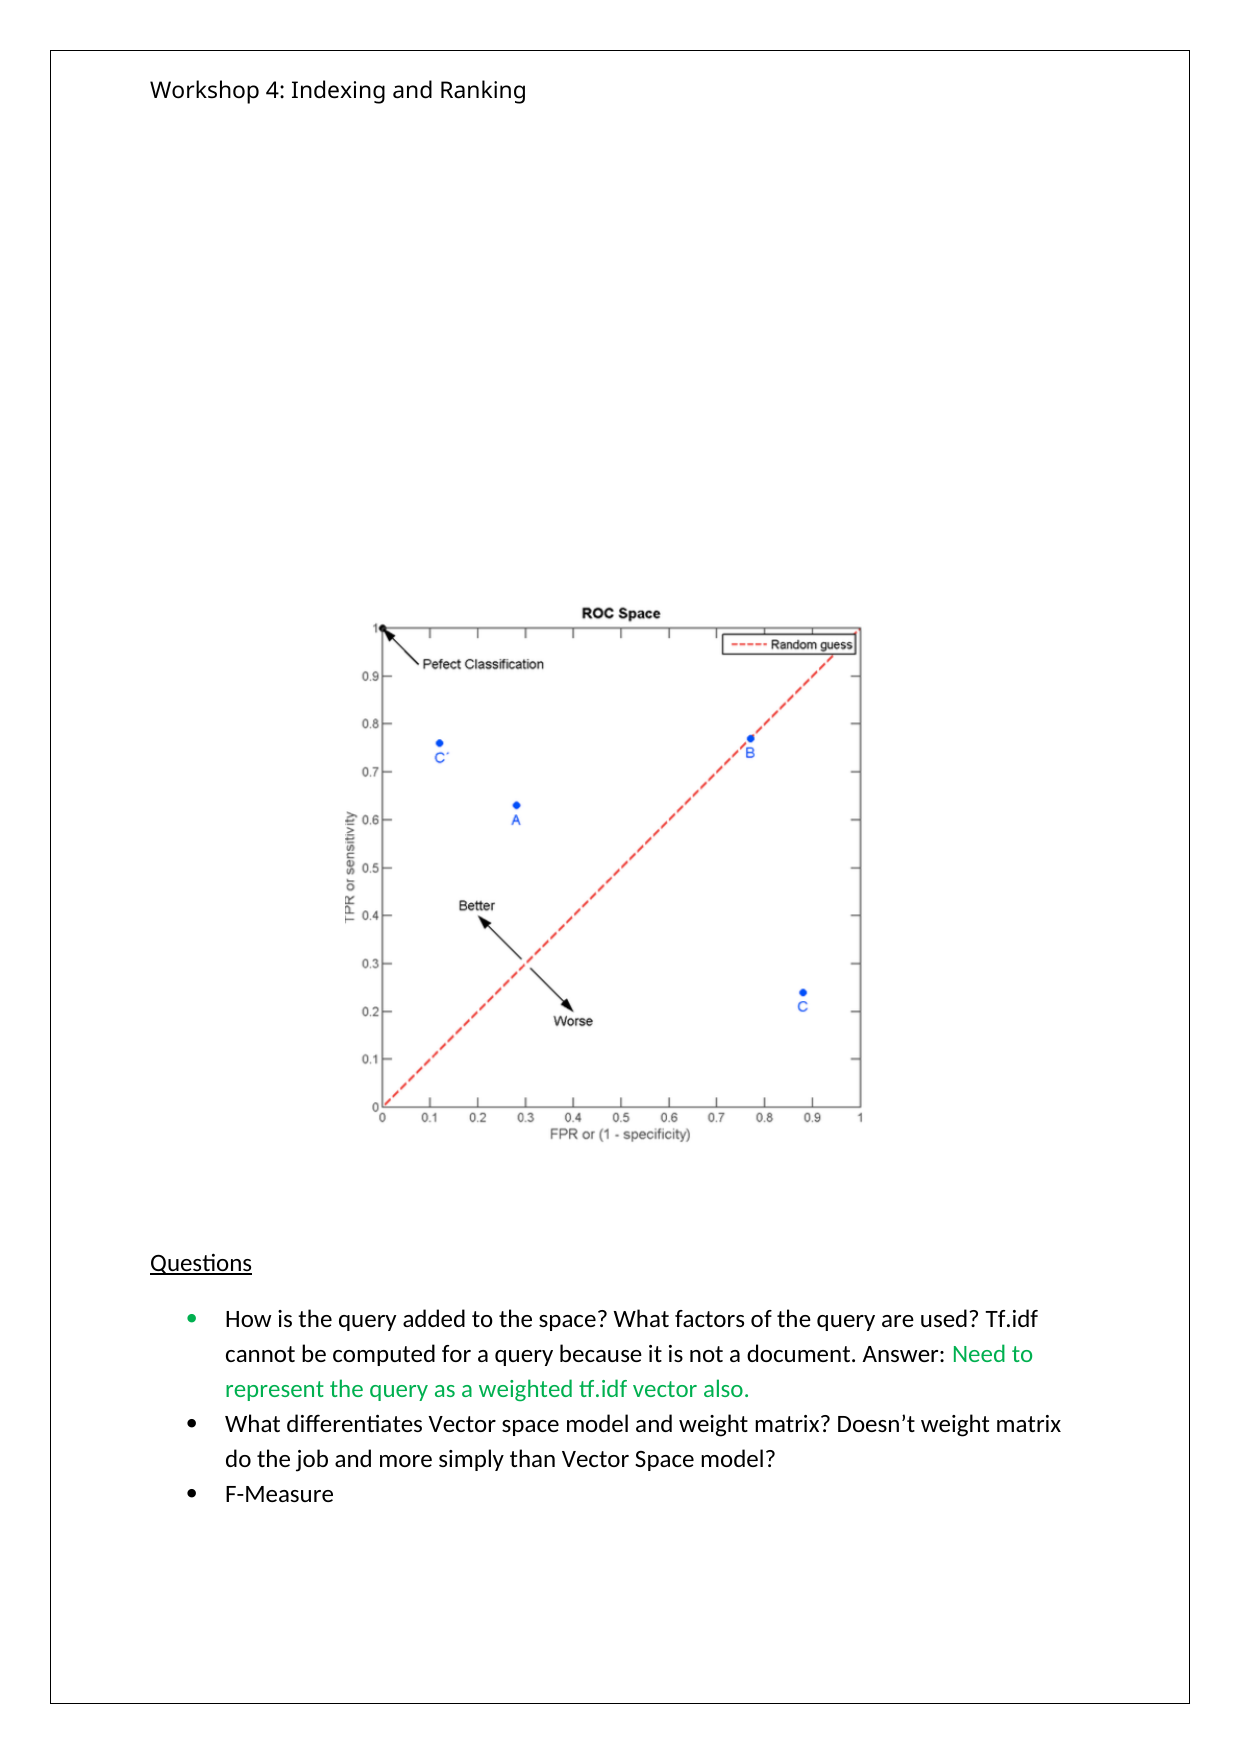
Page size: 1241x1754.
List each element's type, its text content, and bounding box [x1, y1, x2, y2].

list F-Measure [187, 1478, 1090, 1509]
text Questions [150, 1247, 1090, 1278]
picture [345, 591, 888, 1163]
list How is the query added to the space? What factors of the query are used? Tf.idf cannot be computed for a query because it is not a document. Answer: Need to represent the query as a weighted tf.idf vector also. [187, 1303, 1090, 1404]
list What differentiates Vector space model and weight matrix? Doesn’t weight matrix do the job and more simply than Vector Space model? [187, 1408, 1090, 1474]
